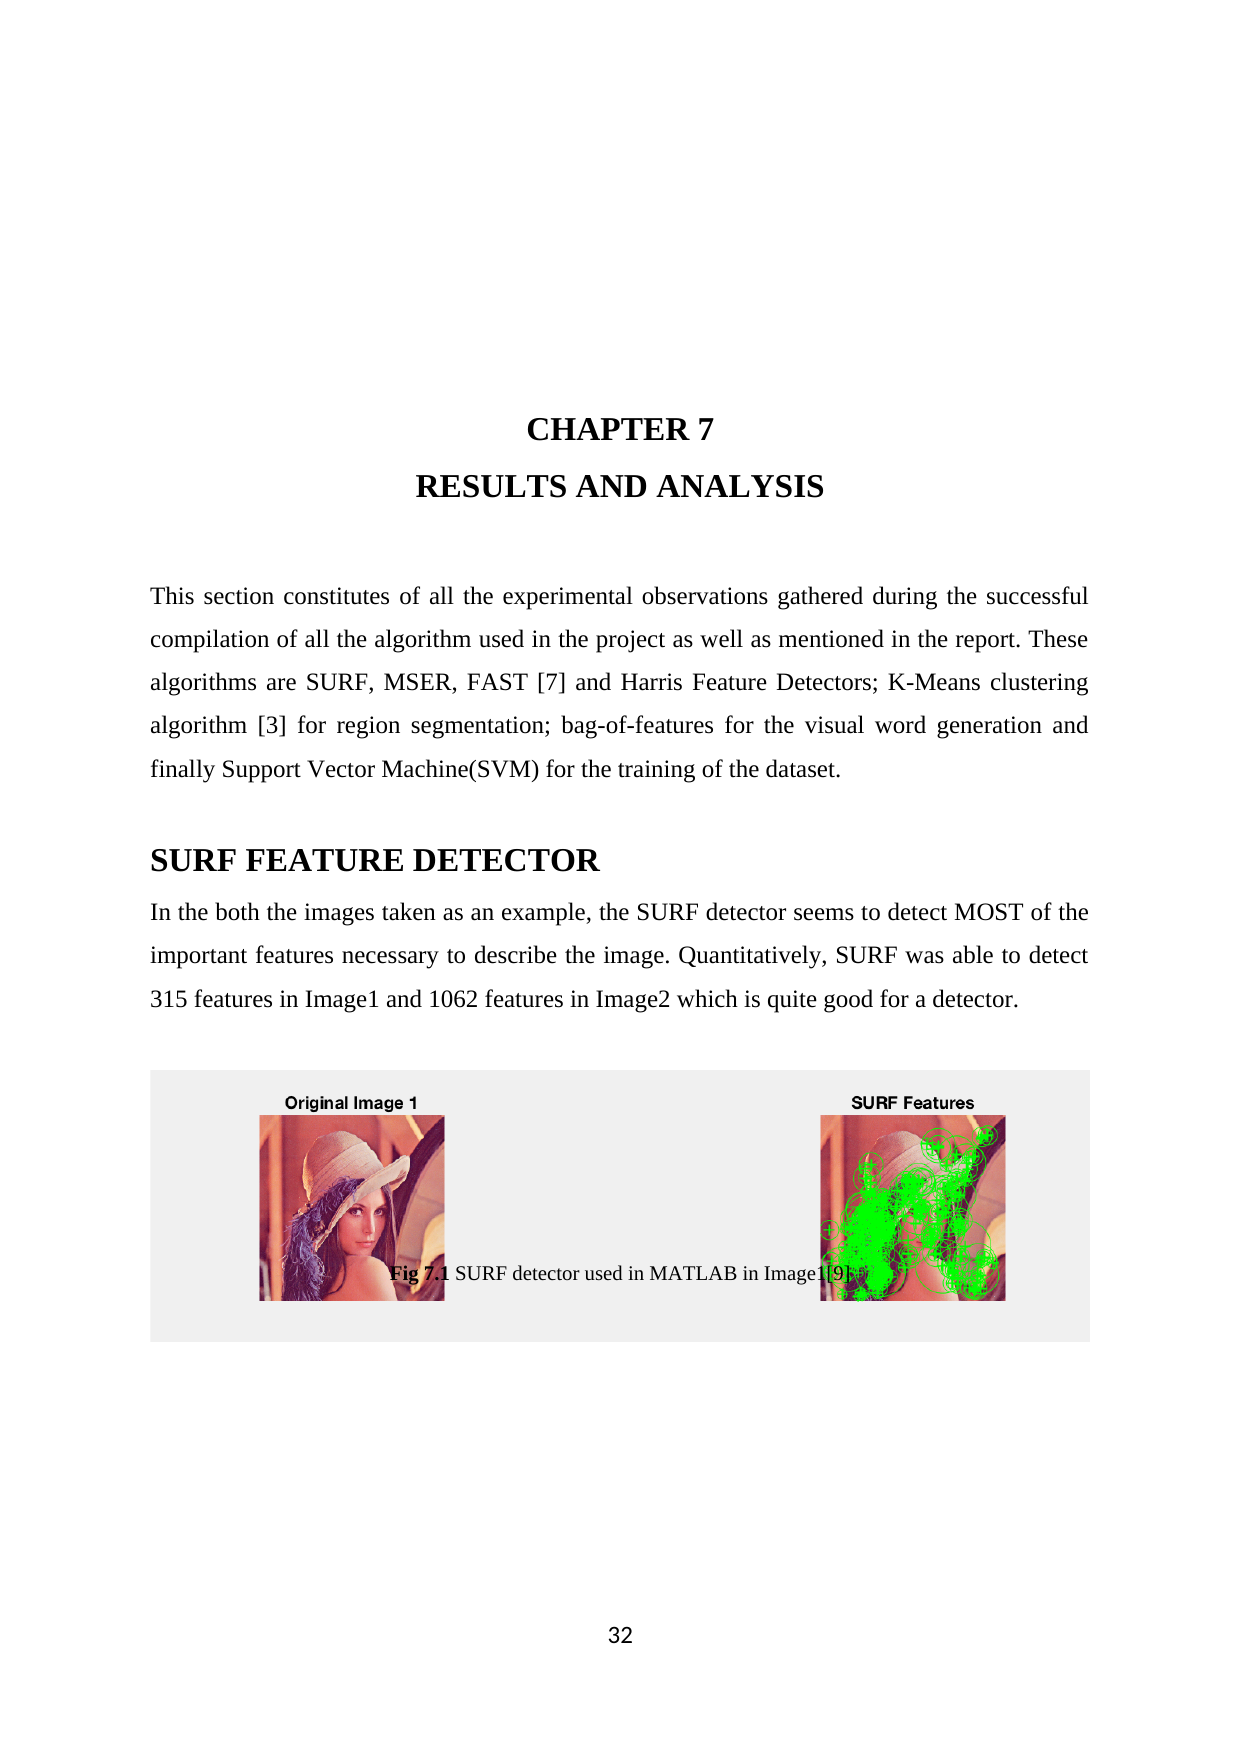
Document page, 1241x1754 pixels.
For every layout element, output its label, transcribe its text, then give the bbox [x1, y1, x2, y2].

picture [150, 1070, 1090, 1342]
text SURF FEATURE DETECTOR [150, 840, 1090, 878]
text In the both the images taken as an example, the SURF detector seems to detect MOST of the important features necessary to describe the image. Quantitatively, SURF was able to detect 315 features in Image1 and 1062 features in Image2 which is quite good for a detector. [150, 897, 1090, 1012]
text CHAPTER 7 [150, 409, 1090, 447]
text This section constitutes of all the experimental observations gathered during the successful compilation of all the algorithm used in the project as well as mentioned in the report. These algorithms are SURF, MSER, FAST [7] and Harris Feature Detectors; K-Means clustering algorithm [3] for region segmentation; bag-of-features for the visual word generation and finally Support Vector Machine(SVM) for the training of the dataset. [150, 581, 1090, 782]
text RESULTS AND ANALYSIS [150, 466, 1090, 504]
